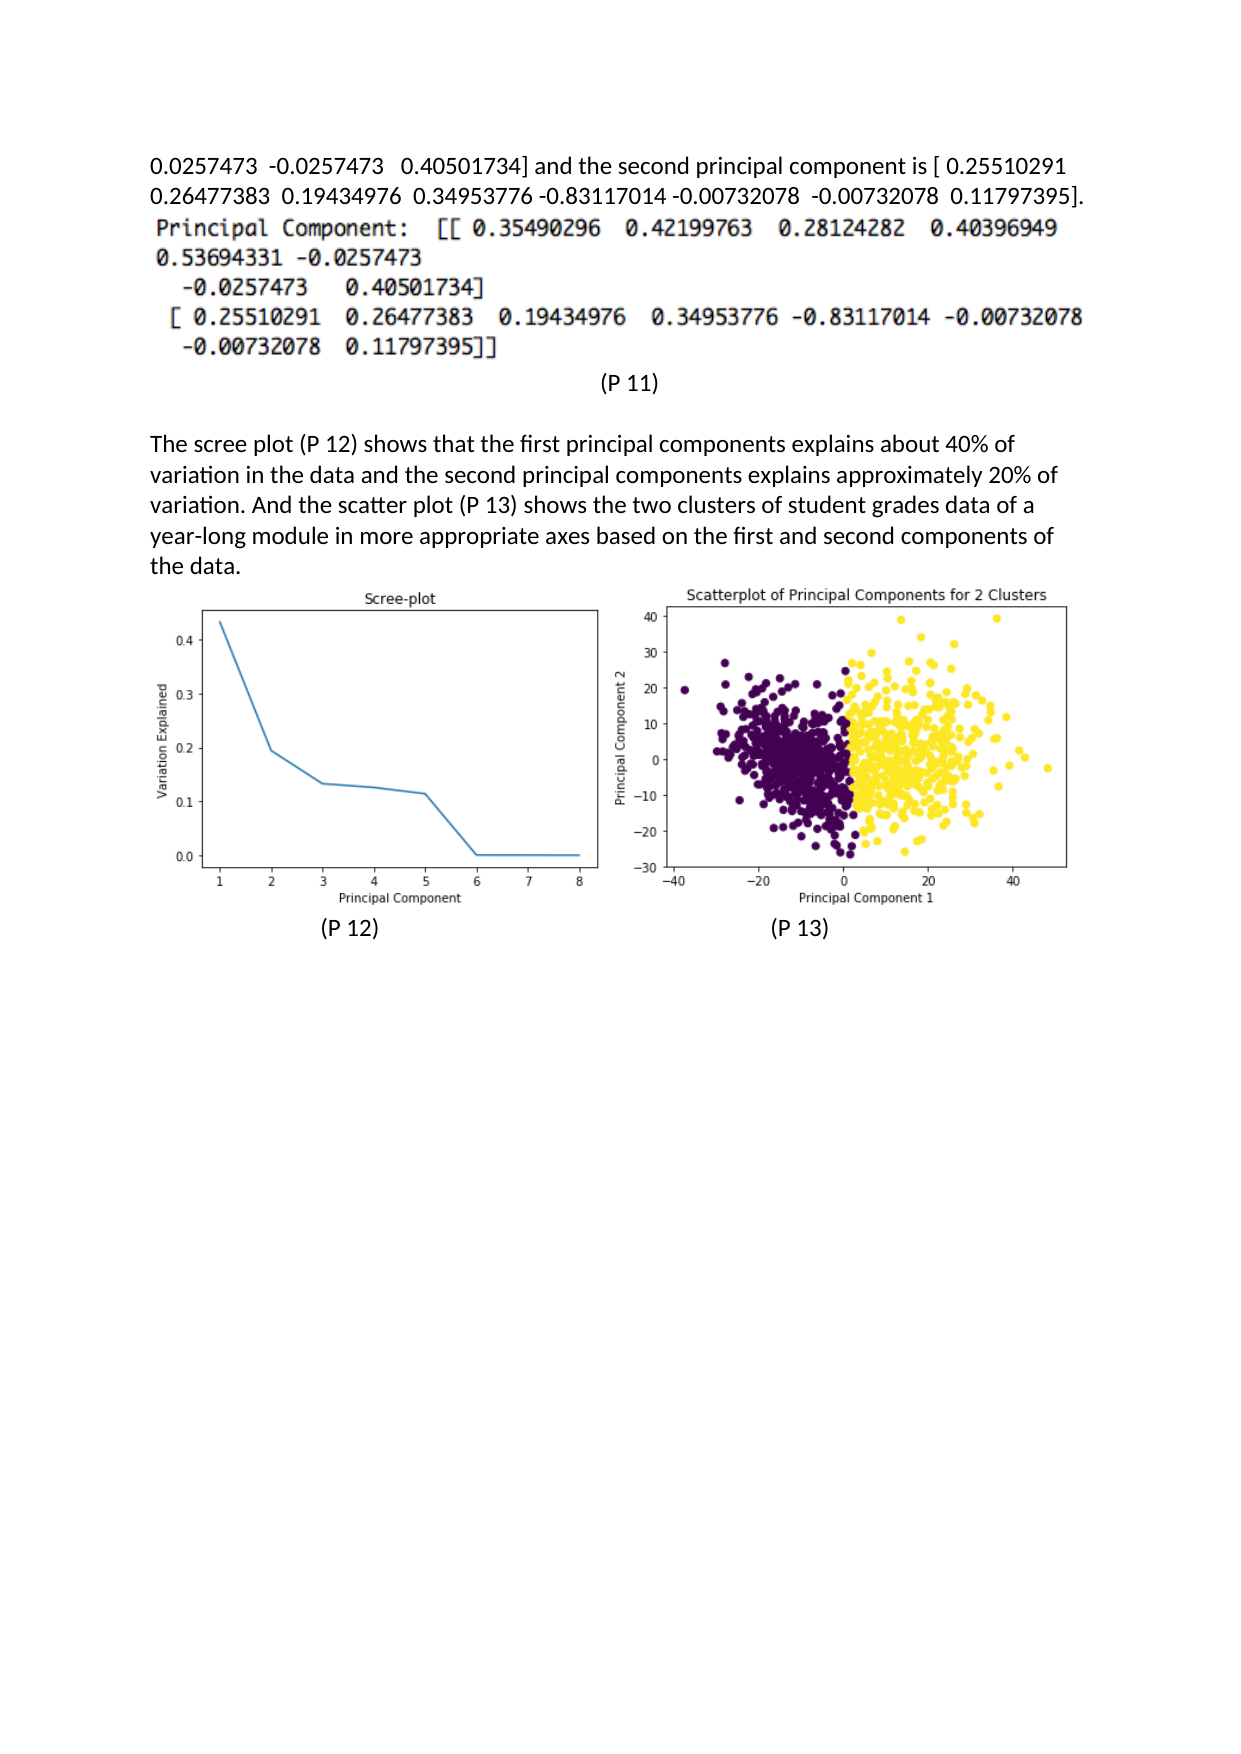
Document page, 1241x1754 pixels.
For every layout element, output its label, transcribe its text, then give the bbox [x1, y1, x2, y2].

picture [150, 581, 1078, 912]
picture [150, 211, 1090, 368]
text (P 11) [525, 368, 1090, 398]
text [150, 150, 1090, 211]
text The scree plot (P 12) shows that the first principal components explains about 40% of variation in the data and the second principal components explains approximately 20% of variation. And the scatter plot (P 13) shows the two clusters of student grades data of a year-long module in more appropriate axes based on the first and second components of the data. [150, 428, 1090, 581]
text (P 12) (P 13) [150, 912, 1090, 943]
